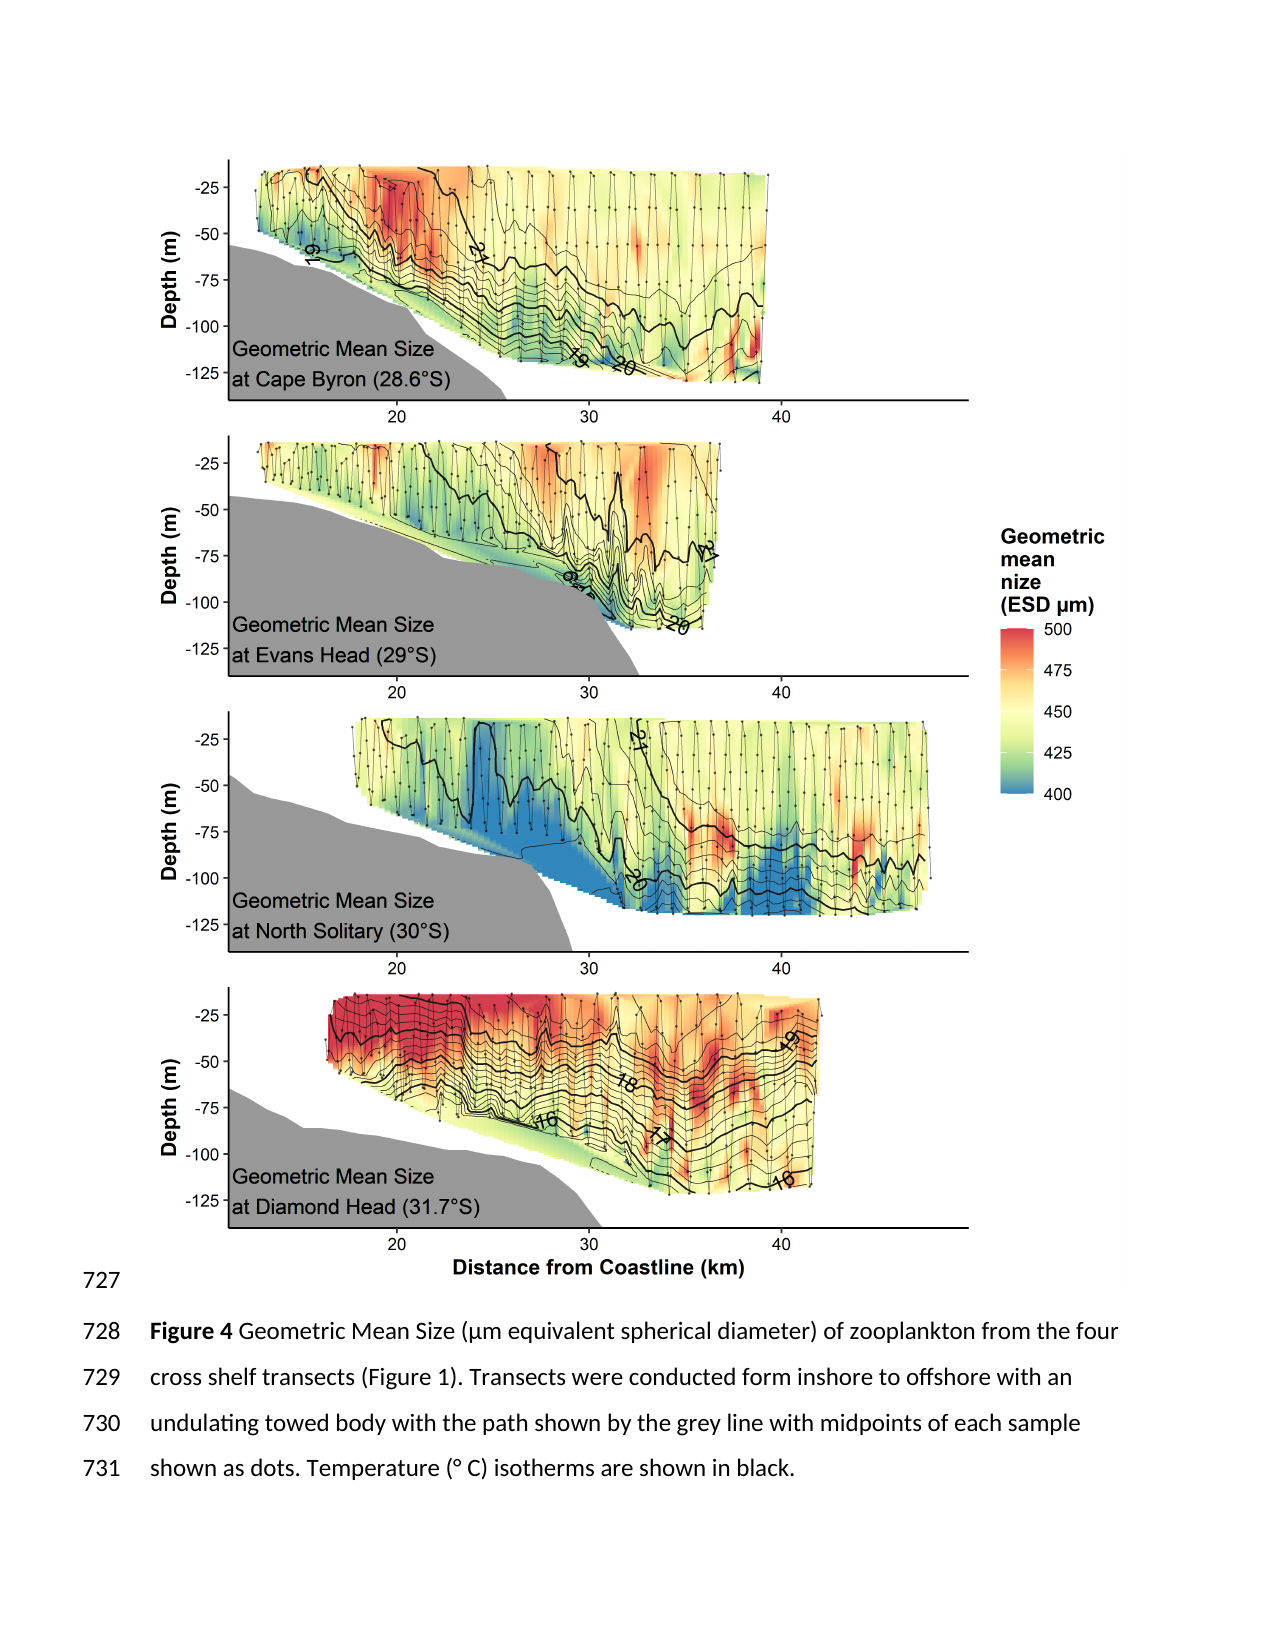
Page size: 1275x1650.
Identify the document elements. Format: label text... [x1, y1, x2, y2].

picture [150, 150, 1125, 1289]
text Figure 4 Geometric Mean Size (µm equivalent spherical diameter) of zooplankton from the four cross shelf transects (Figure 1). Transects were conducted form inshore to offshore with an undulating towed body with the path shown by the grey line with midpoints of each sample shown as dots. Temperature (° C) isotherms are shown in black. [150, 1315, 1125, 1483]
